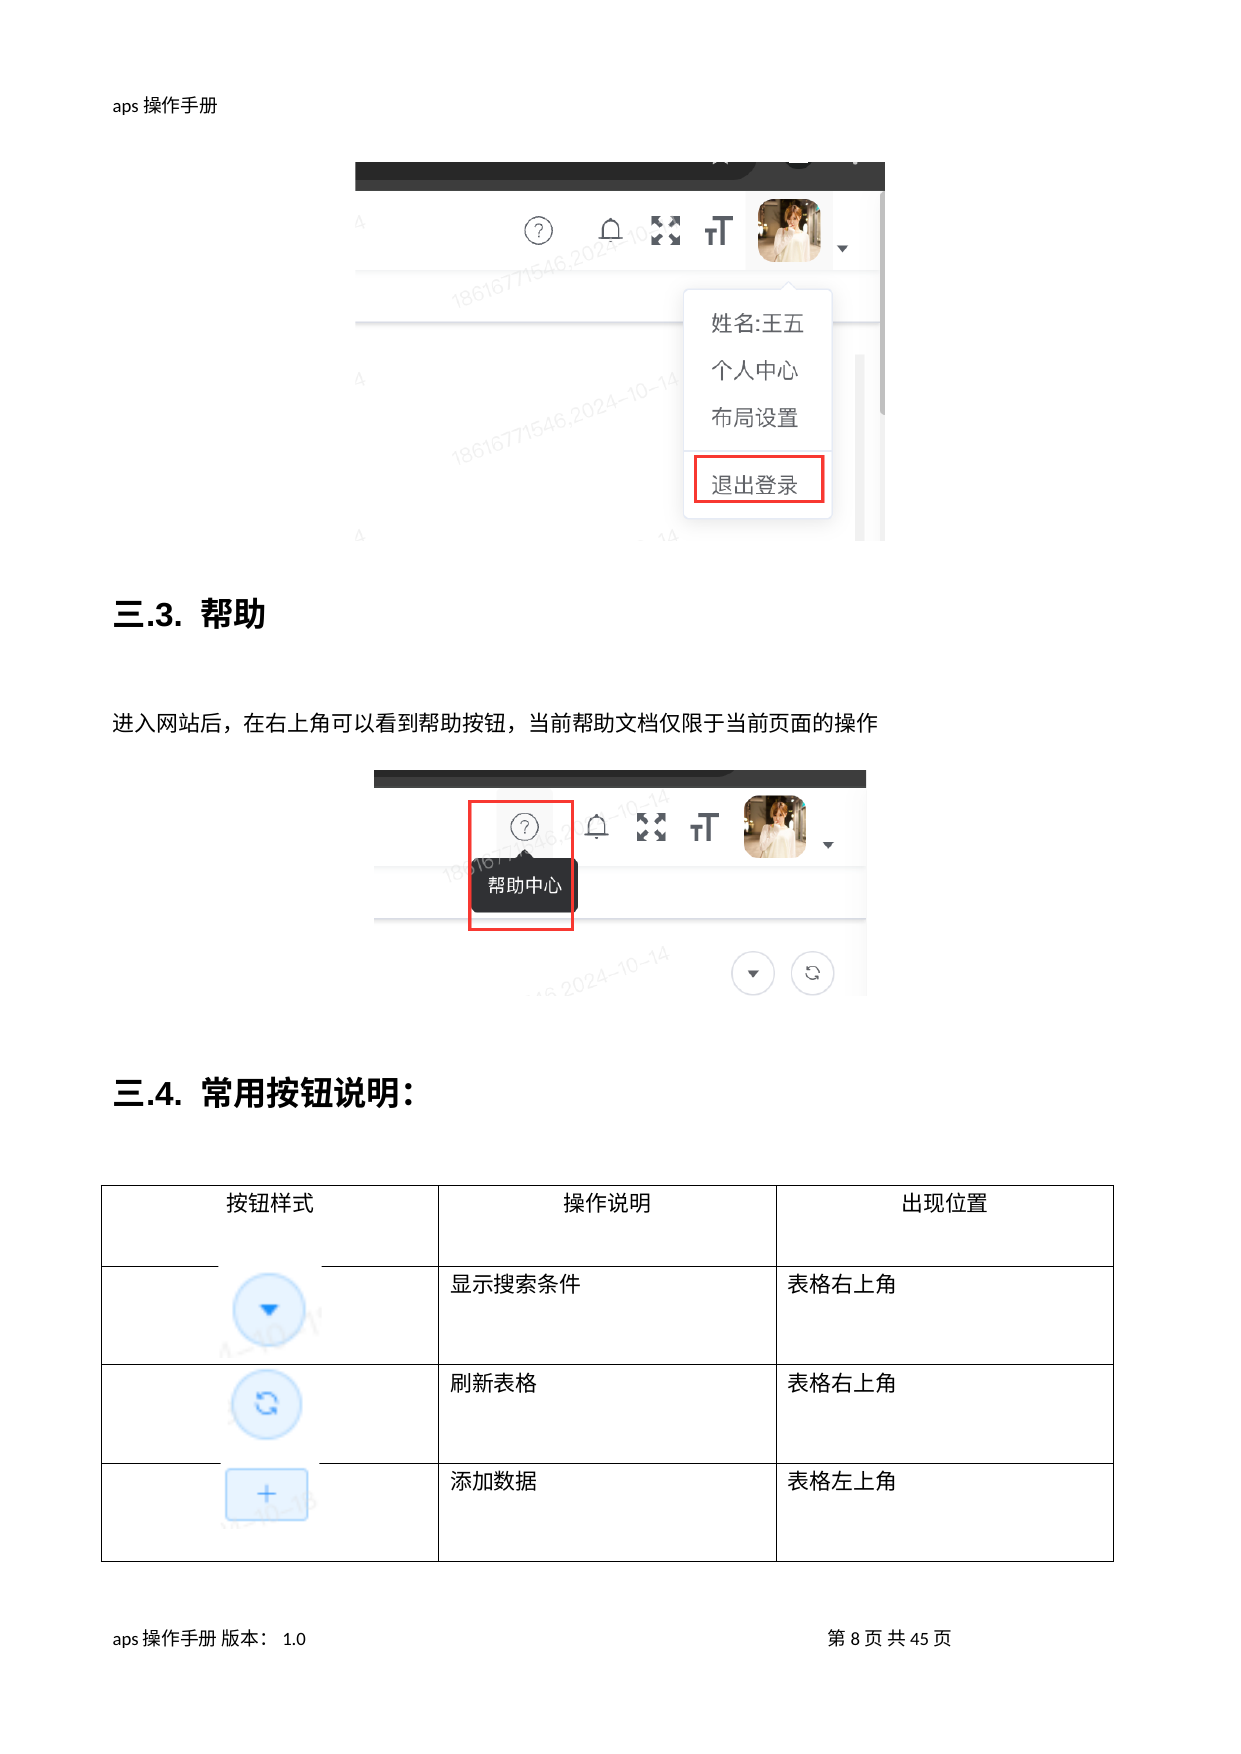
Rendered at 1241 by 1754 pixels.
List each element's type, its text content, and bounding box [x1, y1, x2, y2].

table_header 出现位置 [777, 1186, 1113, 1266]
table_cell 显示搜索条件 [439, 1267, 776, 1364]
table_cell 表格右上角 [777, 1267, 1113, 1364]
text 进入网站后，在右上角可以看到帮助按钮，当前帮助文档仅限于当前页面的操作 [112, 706, 1128, 738]
table_cell 刷新表格 [439, 1365, 776, 1463]
table_cell 表格左上角 [777, 1464, 1113, 1561]
table_cell [102, 1267, 438, 1364]
picture [220, 1463, 320, 1529]
picture [355, 162, 885, 541]
picture [218, 1266, 322, 1358]
table_cell 表格右上角 [777, 1365, 1113, 1463]
picture [374, 770, 867, 996]
subtitle 常用按钮说明： [112, 1058, 1128, 1123]
table_header 按钮样式 [102, 1186, 438, 1266]
subtitle 帮助 [112, 579, 1128, 644]
table_cell [102, 1464, 438, 1561]
picture [227, 1365, 313, 1443]
table_cell [102, 1365, 438, 1463]
table_header 操作说明 [439, 1186, 776, 1266]
table_cell 添加数据 [439, 1464, 776, 1561]
